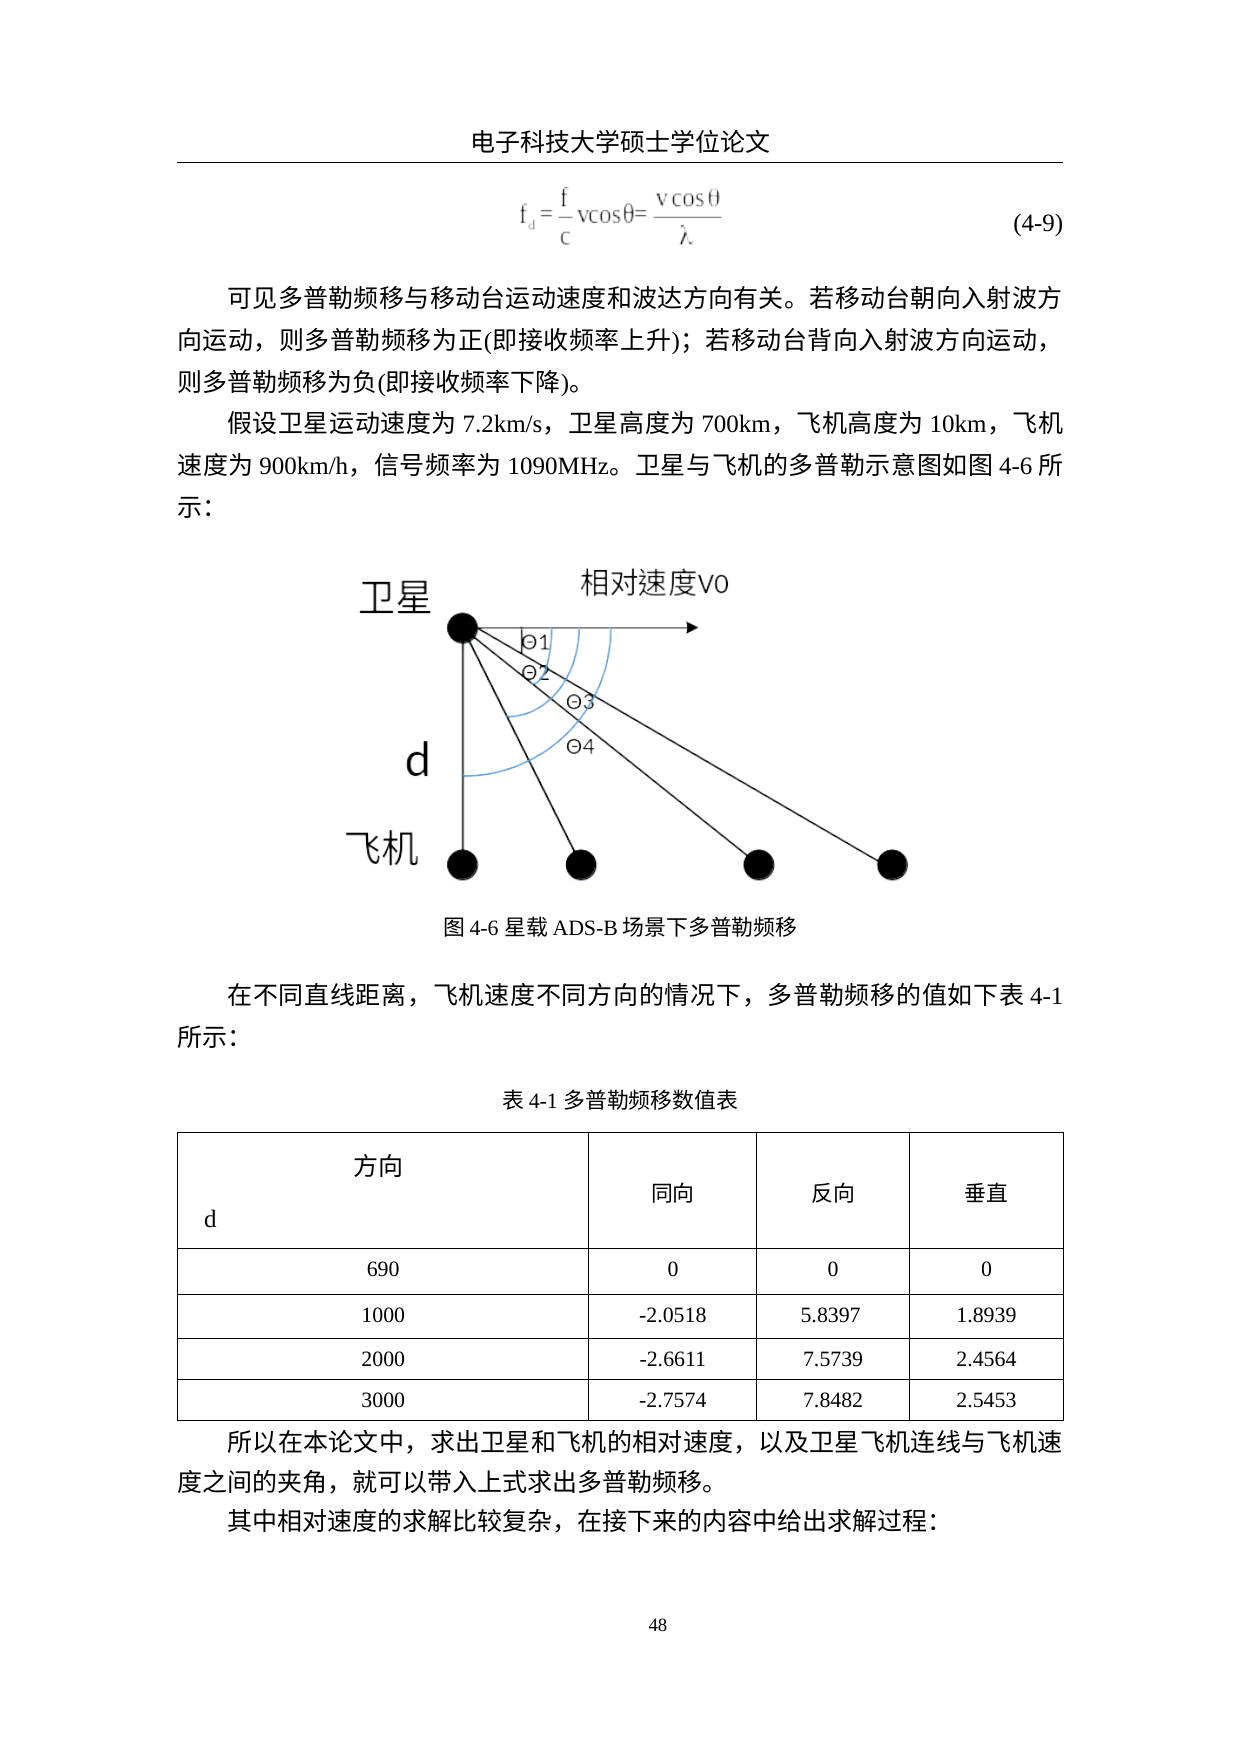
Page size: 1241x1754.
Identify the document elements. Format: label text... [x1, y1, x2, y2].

text 假设卫星运动速度为7.2km/s，卫星高度为700km，飞机高度为10km，飞机速度为900km/h，信号频率为1090MHz。卫星与飞机的多普勒示意图如图4-6所示： [177, 399, 1063, 524]
table_cell 0 [910, 1249, 1063, 1294]
table_cell 1000 [178, 1295, 588, 1338]
text 所以在本论文中，求出卫星和飞机的相对速度，以及卫星飞机连线与飞机速度之间的夹角，就可以带入上式求出多普勒频移。 [177, 1421, 1063, 1500]
table_header 同向 [589, 1133, 756, 1248]
table_cell 7.8482 [757, 1380, 909, 1419]
text 在不同直线距离，飞机速度不同方向的情况下，多普勒频移的值如下表4-1所示： [177, 971, 1063, 1054]
table_cell -2.7574 [589, 1380, 756, 1419]
text 图4-6 星载ADS-B场景下多普勒频移 [177, 906, 1063, 946]
text 其中相对速度的求解比较复杂，在接下来的内容中给出求解过程： [177, 1500, 1063, 1540]
table_cell 1.8939 [910, 1295, 1063, 1338]
text 可见多普勒频移与移动台运动速度和波达方向有关。若移动台朝向入射波方向运动，则多普勒频移为正(即接收频率上升)；若移动台背向入射波方向运动，则多普勒频移为负(即接收频率下降)。 [177, 274, 1063, 399]
table_cell 7.5739 [757, 1339, 909, 1379]
text 表4-1 多普勒频移数值表 [177, 1079, 1063, 1119]
table_cell 2.5453 [910, 1380, 1063, 1419]
table_header 垂直 [910, 1133, 1063, 1248]
table_cell -2.0518 [589, 1295, 756, 1338]
table_cell 0 [757, 1249, 909, 1294]
table_cell 2000 [178, 1339, 588, 1379]
table_cell -2.6611 [589, 1339, 756, 1379]
table_header [178, 1133, 588, 1248]
table_cell 0 [589, 1249, 756, 1294]
table_cell 690 [178, 1249, 588, 1294]
text (4-9) [177, 182, 1063, 262]
table_cell 2.4564 [910, 1339, 1063, 1379]
table_cell 3000 [178, 1380, 588, 1419]
table_cell 5.8397 [757, 1295, 909, 1338]
table_header 反向 [757, 1133, 909, 1248]
